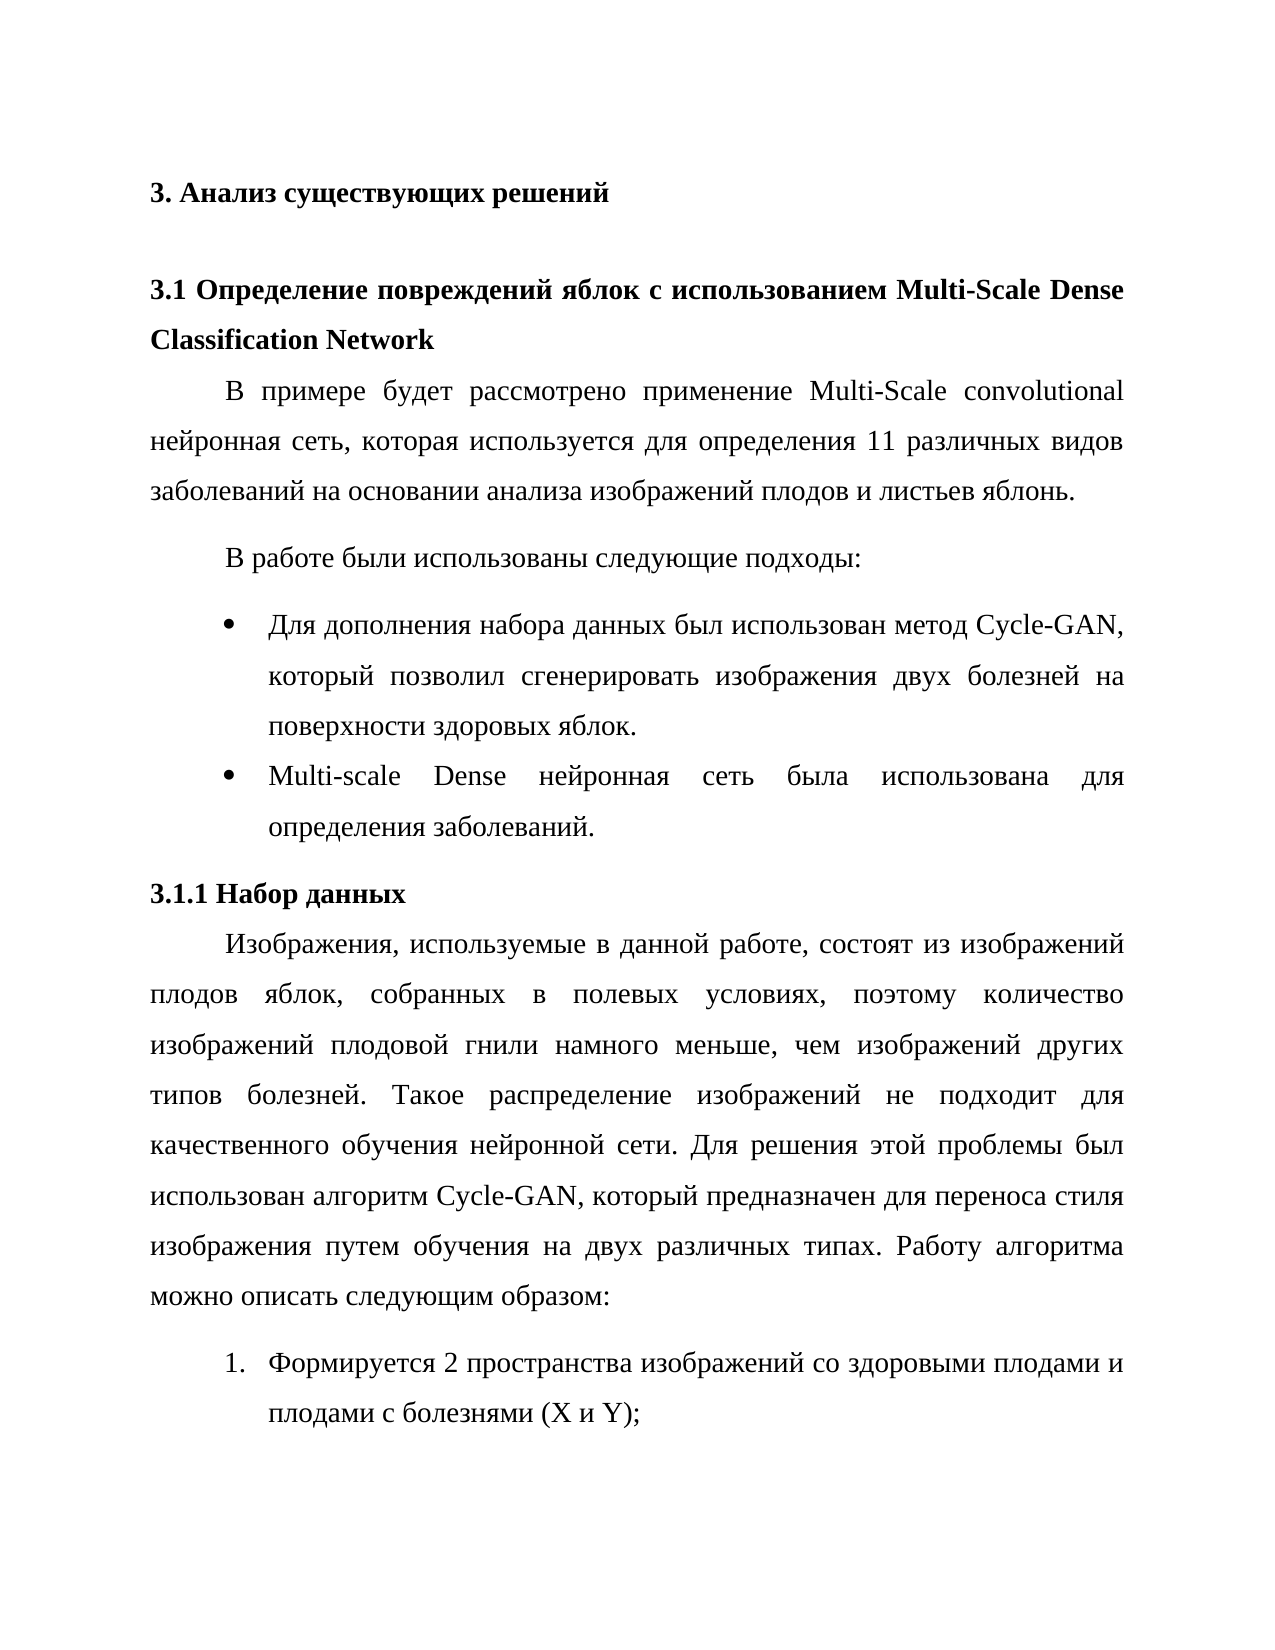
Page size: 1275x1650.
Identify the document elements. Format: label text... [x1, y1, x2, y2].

subtitle 3.1 Определение повреждений яблок с использованием Multi-Scale Dense Classification Network [150, 272, 1125, 356]
subtitle 3.1.1 Набор данных [150, 876, 1125, 909]
list Multi-scale Dense нейронная сеть была использована для определения заболеваний. [224, 758, 1125, 842]
list Формируется 2 пространства изображений со здоровыми плодами и плодами с болезнями (X и Y); [224, 1345, 1125, 1429]
list Для дополнения набора данных был использован метод Cycle-GAN, который позволил сгенерировать изображения двух болезней на поверхности здоровых яблок. [224, 607, 1125, 742]
text Изображения, используемые в данной работе, состоят из изображений плодов яблок, собранных в полевых условиях, поэтому количество изображений плодовой гнили намного меньше, чем изображений других типов болезней. Такое распределение изображений не подходит для качественного обучения нейронной сети. Для решения этой проблемы был использован алгоритм Cycle-GAN, который предназначен для переноса стиля изображения путем обучения на двух различных типах. Работу алгоритма можно описать следующим образом: [150, 926, 1125, 1312]
subtitle 3. Анализ существующих решений [150, 175, 1125, 208]
text В примере будет рассмотрено применение Multi-Scale convolutional нейронная сеть, которая используется для определения 11 различных видов заболеваний на основании анализа изображений плодов и листьев яблонь. [150, 373, 1125, 507]
text В работе были использованы следующие подходы: [150, 540, 1125, 574]
